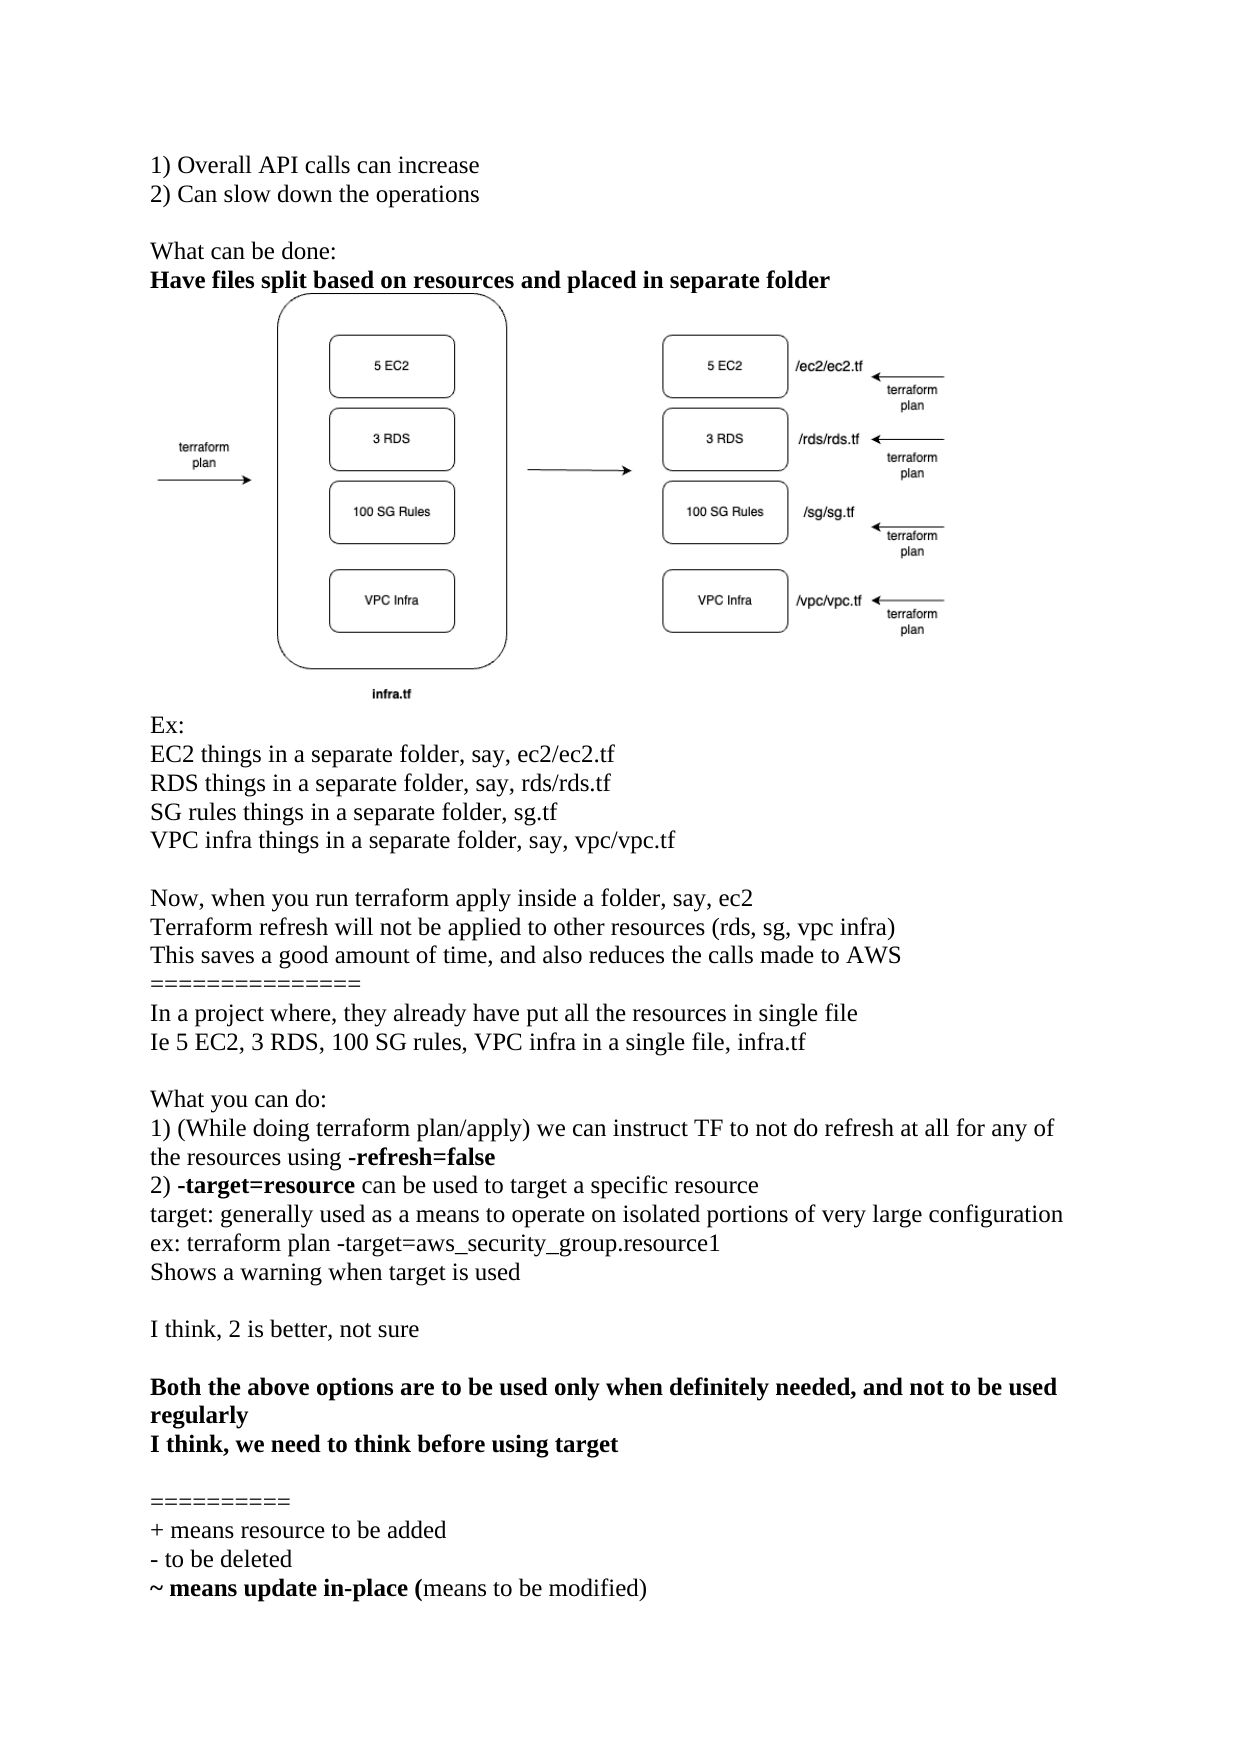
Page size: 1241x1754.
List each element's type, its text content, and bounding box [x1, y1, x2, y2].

text ========== + means resource to be added [150, 1487, 1090, 1544]
text target: generally used as a means to operate on isolated portions of very large configuration [150, 1199, 1090, 1228]
text - to be deleted [150, 1544, 1090, 1573]
text EC2 things in a separate folder, say, ec2/ec2.tf [150, 739, 1090, 768]
text 1) (While doing terraform plan/apply) we can instruct TF to not do refresh at all for any of the resources using -refresh=false [150, 1113, 1090, 1170]
text In a project where, they already have put all the resources in single file [150, 998, 1090, 1027]
text Terraform refresh will not be applied to other resources (rds, sg, vpc infra) [150, 912, 1090, 940]
text =============== [150, 969, 1090, 998]
text ex: terraform plan -target=aws_security_group.resource1 [150, 1228, 1090, 1257]
text Both the above options are to be used only when definitely needed, and not to be used regularly [150, 1372, 1090, 1429]
text VPC infra things in a separate folder, say, vpc/vpc.tf [150, 825, 1090, 854]
text What can be done: [150, 236, 1090, 265]
text 1) Overall API calls can increase [150, 150, 1090, 179]
text This saves a good amount of time, and also reduces the calls made to AWS [150, 940, 1090, 969]
text ~ means update in-place (means to be modified) [150, 1573, 1090, 1602]
text SG rules things in a separate folder, sg.tf [150, 797, 1090, 825]
picture [150, 293, 953, 711]
text Now, when you run terraform apply inside a folder, say, ec2 [150, 883, 1090, 912]
text RDS things in a separate folder, say, rds/rds.tf [150, 768, 1090, 797]
text 2) Can slow down the operations [150, 179, 1090, 207]
text Have files split based on resources and placed in separate folder [150, 265, 1090, 294]
text Ie 5 EC2, 3 RDS, 100 SG rules, VPC infra in a single file, infra.tf [150, 1027, 1090, 1055]
text I think, we need to think before using target [150, 1429, 1090, 1458]
text What you can do: [150, 1084, 1090, 1113]
text I think, 2 is better, not sure [150, 1314, 1090, 1343]
text Shows a warning when target is used [150, 1257, 1090, 1285]
text 2) -target=resource can be used to target a specific resource [150, 1170, 1090, 1199]
text Ex: [150, 710, 1090, 739]
